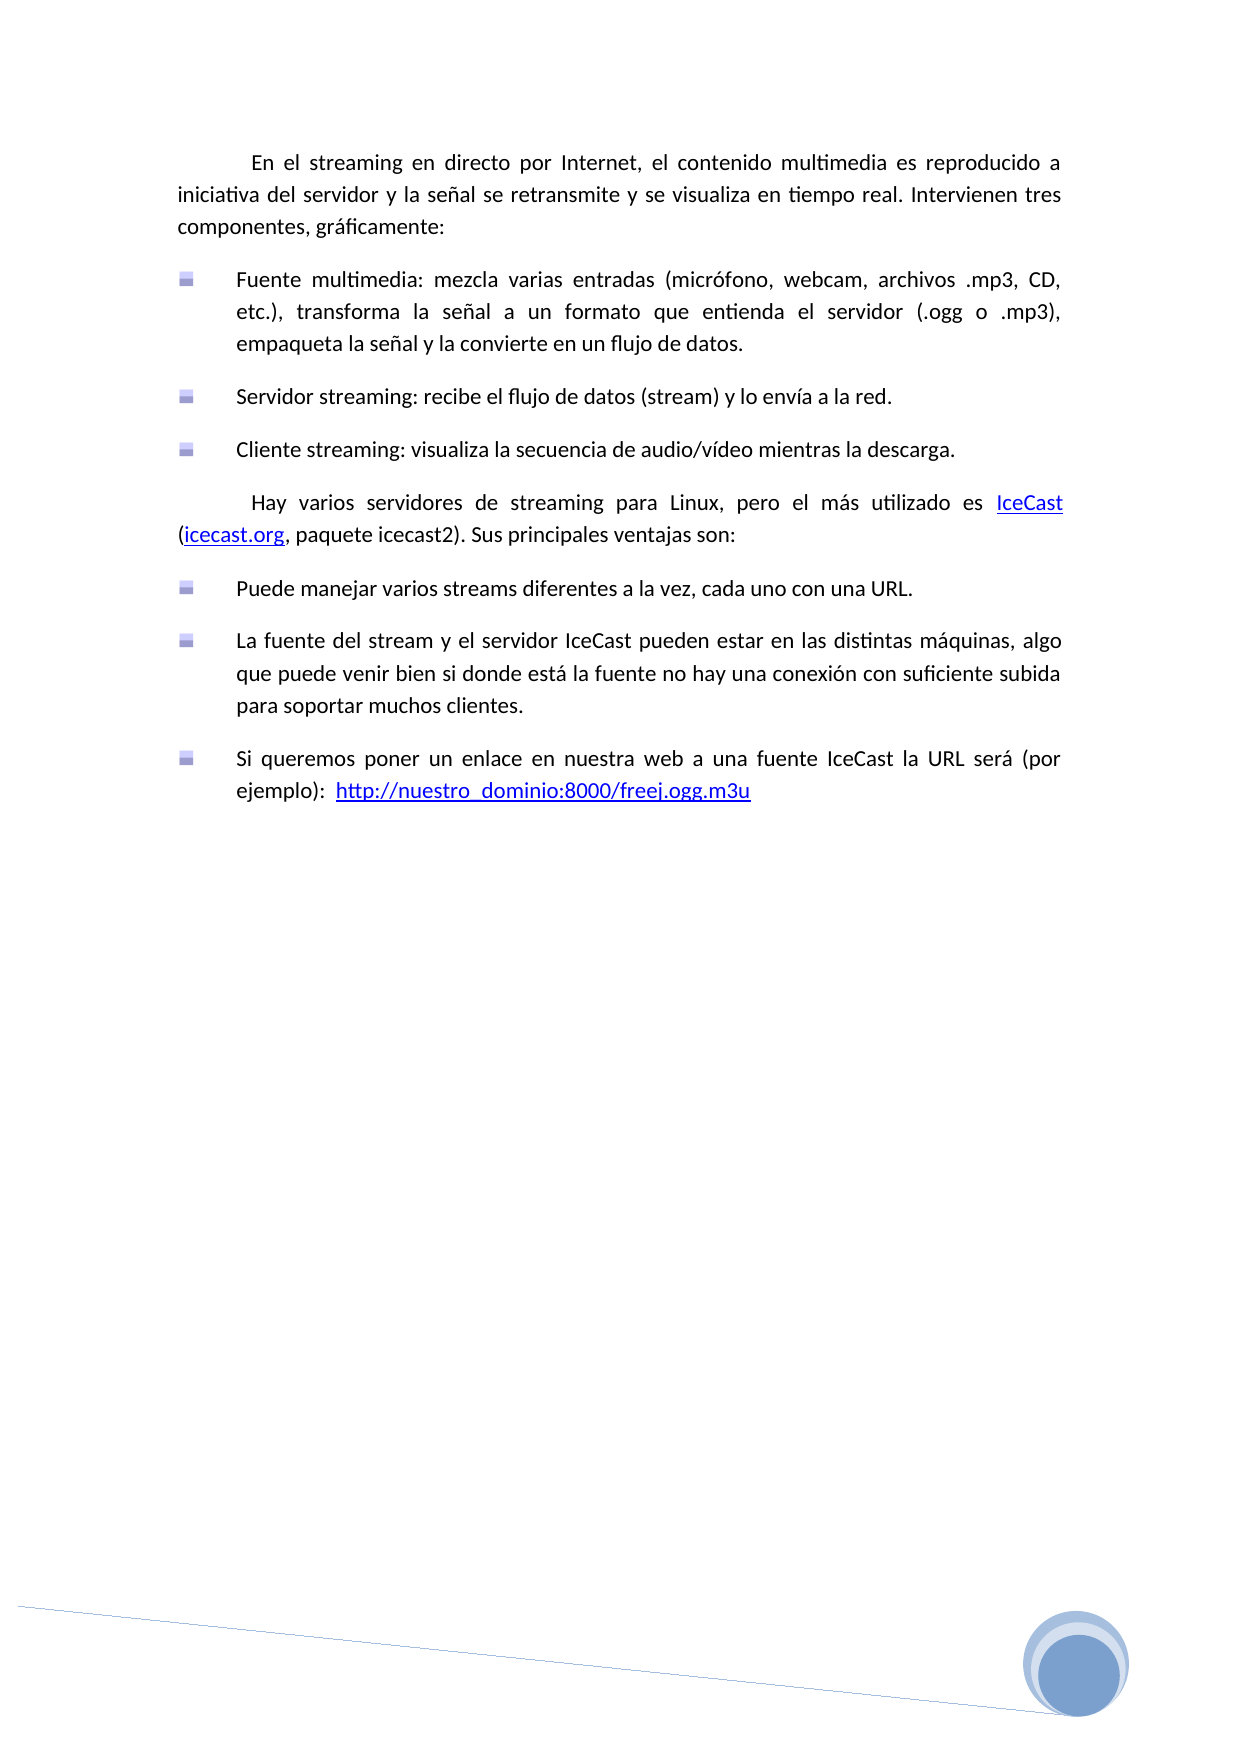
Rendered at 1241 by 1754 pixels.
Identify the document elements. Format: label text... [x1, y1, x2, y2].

text Hay varios servidores de streaming para Linux, pero el más utilizado es IceCast (icecast.org, paquete icecast2). Sus principales ventajas son: [177, 488, 1063, 549]
text Si queremos poner un enlace en nuestra web a una fuente IceCast la URL será (por ejemplo): http://nuestro_dominio:8000/freej.ogg.m3u [177, 744, 1063, 804]
picture [178, 749, 195, 767]
picture [178, 388, 195, 405]
text Cliente streaming: visualiza la secuencia de audio/vídeo mientras la descarga. [177, 435, 1063, 463]
text Puede manejar varios streams diferentes a la vez, cada uno con una URL. [177, 574, 1063, 602]
text En el streaming en directo por Internet, el contenido multimedia es reproducido a iniciativa del servidor y la señal se retransmite y se visualiza en tiempo real. Intervienen tres componentes, gráficamente: [177, 148, 1063, 240]
picture [178, 579, 195, 596]
text Servidor streaming: recibe el flujo de datos (stream) y lo envía a la red. [177, 382, 1063, 410]
text Fuente multimedia: mezcla varias entradas (micrófono, webcam, archivos .mp3, CD, etc.), transforma la señal a un formato que entienda el servidor (.ogg o .mp3), empaqueta la señal y la convierte en un flujo de datos. [177, 265, 1063, 357]
picture [178, 441, 195, 458]
picture [178, 270, 195, 288]
text La fuente del stream y el servidor IceCast pueden estar en las distintas máquinas, algo que puede venir bien si donde está la fuente no hay una conexión con suficiente subida para soportar muchos clientes. [177, 627, 1063, 719]
picture [178, 632, 195, 649]
